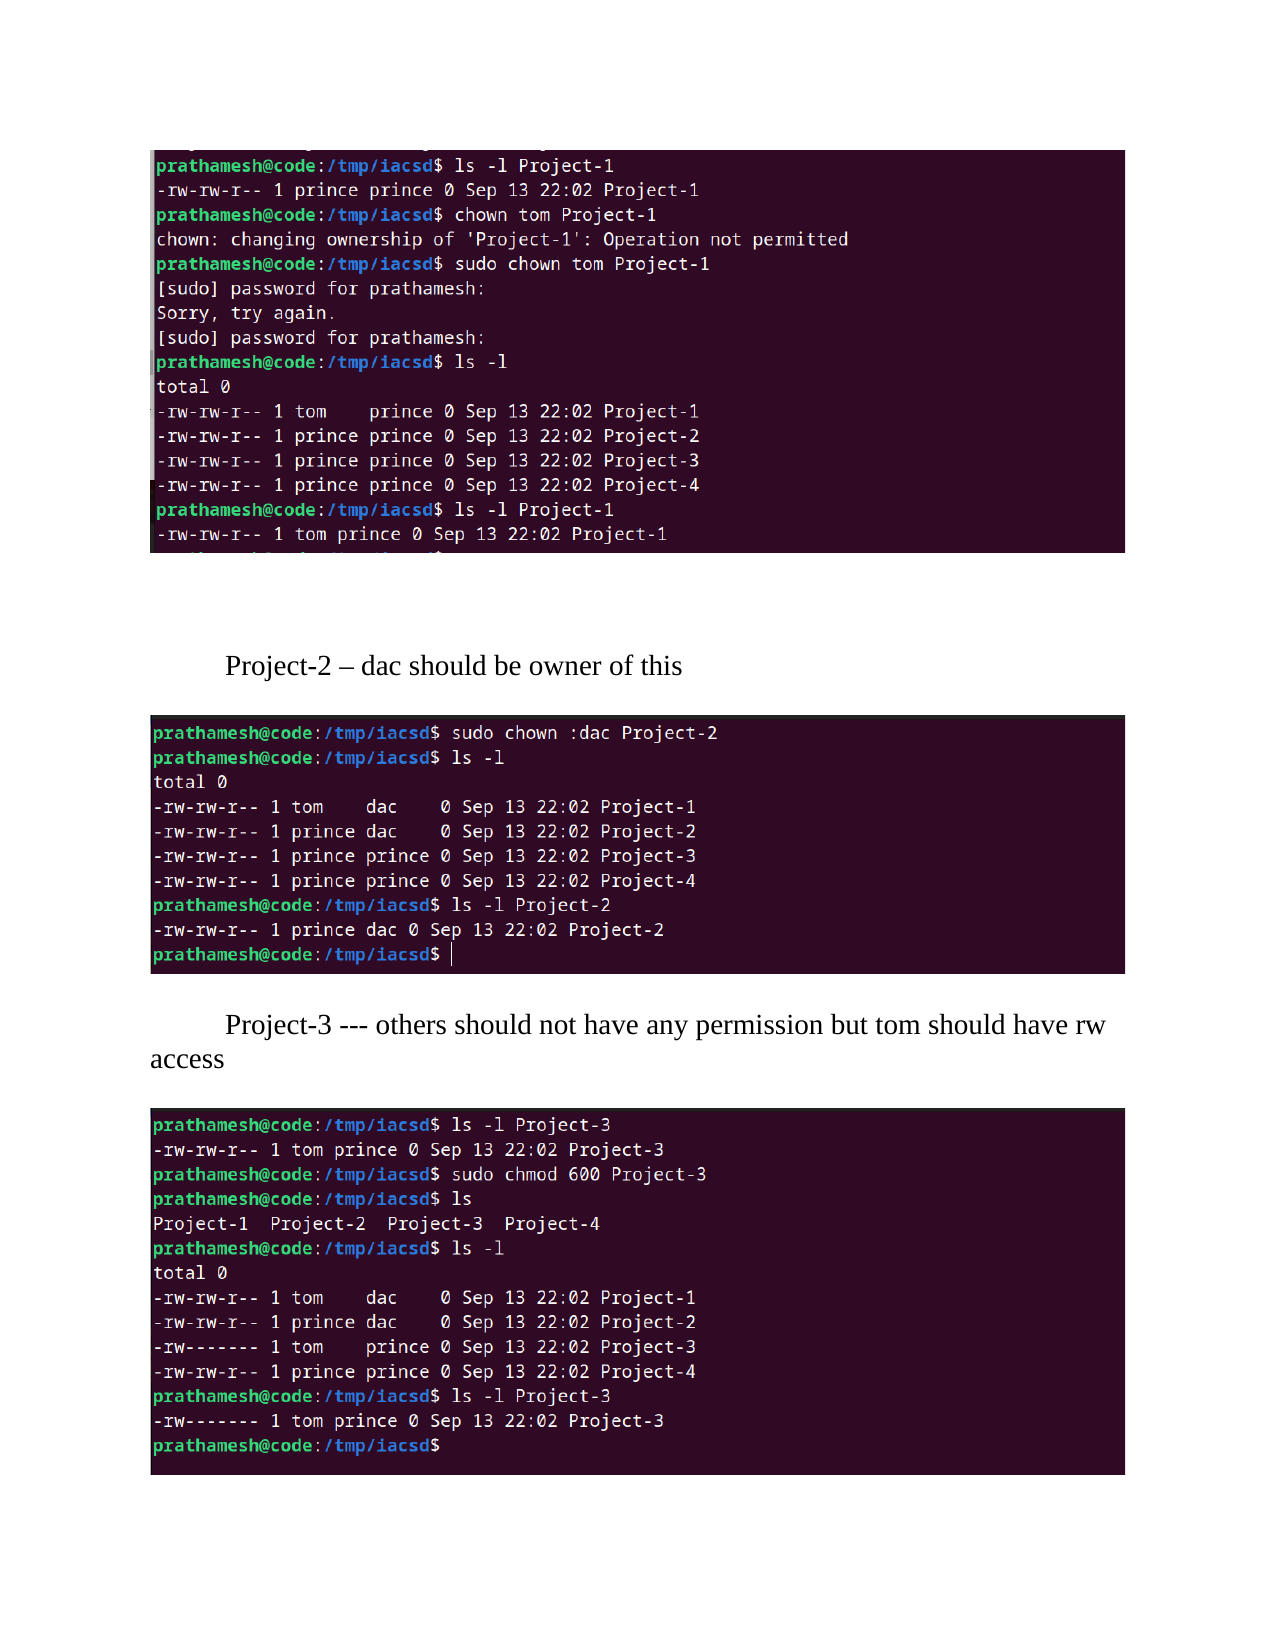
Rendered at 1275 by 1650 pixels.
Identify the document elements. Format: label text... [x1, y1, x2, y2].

text Project-3 --- others should not have any permission but tom should have rw access [150, 1007, 1125, 1074]
picture [150, 1108, 1125, 1475]
picture [150, 150, 1125, 553]
picture [150, 715, 1125, 974]
text Project-2 – dac should be owner of this [150, 648, 1125, 681]
